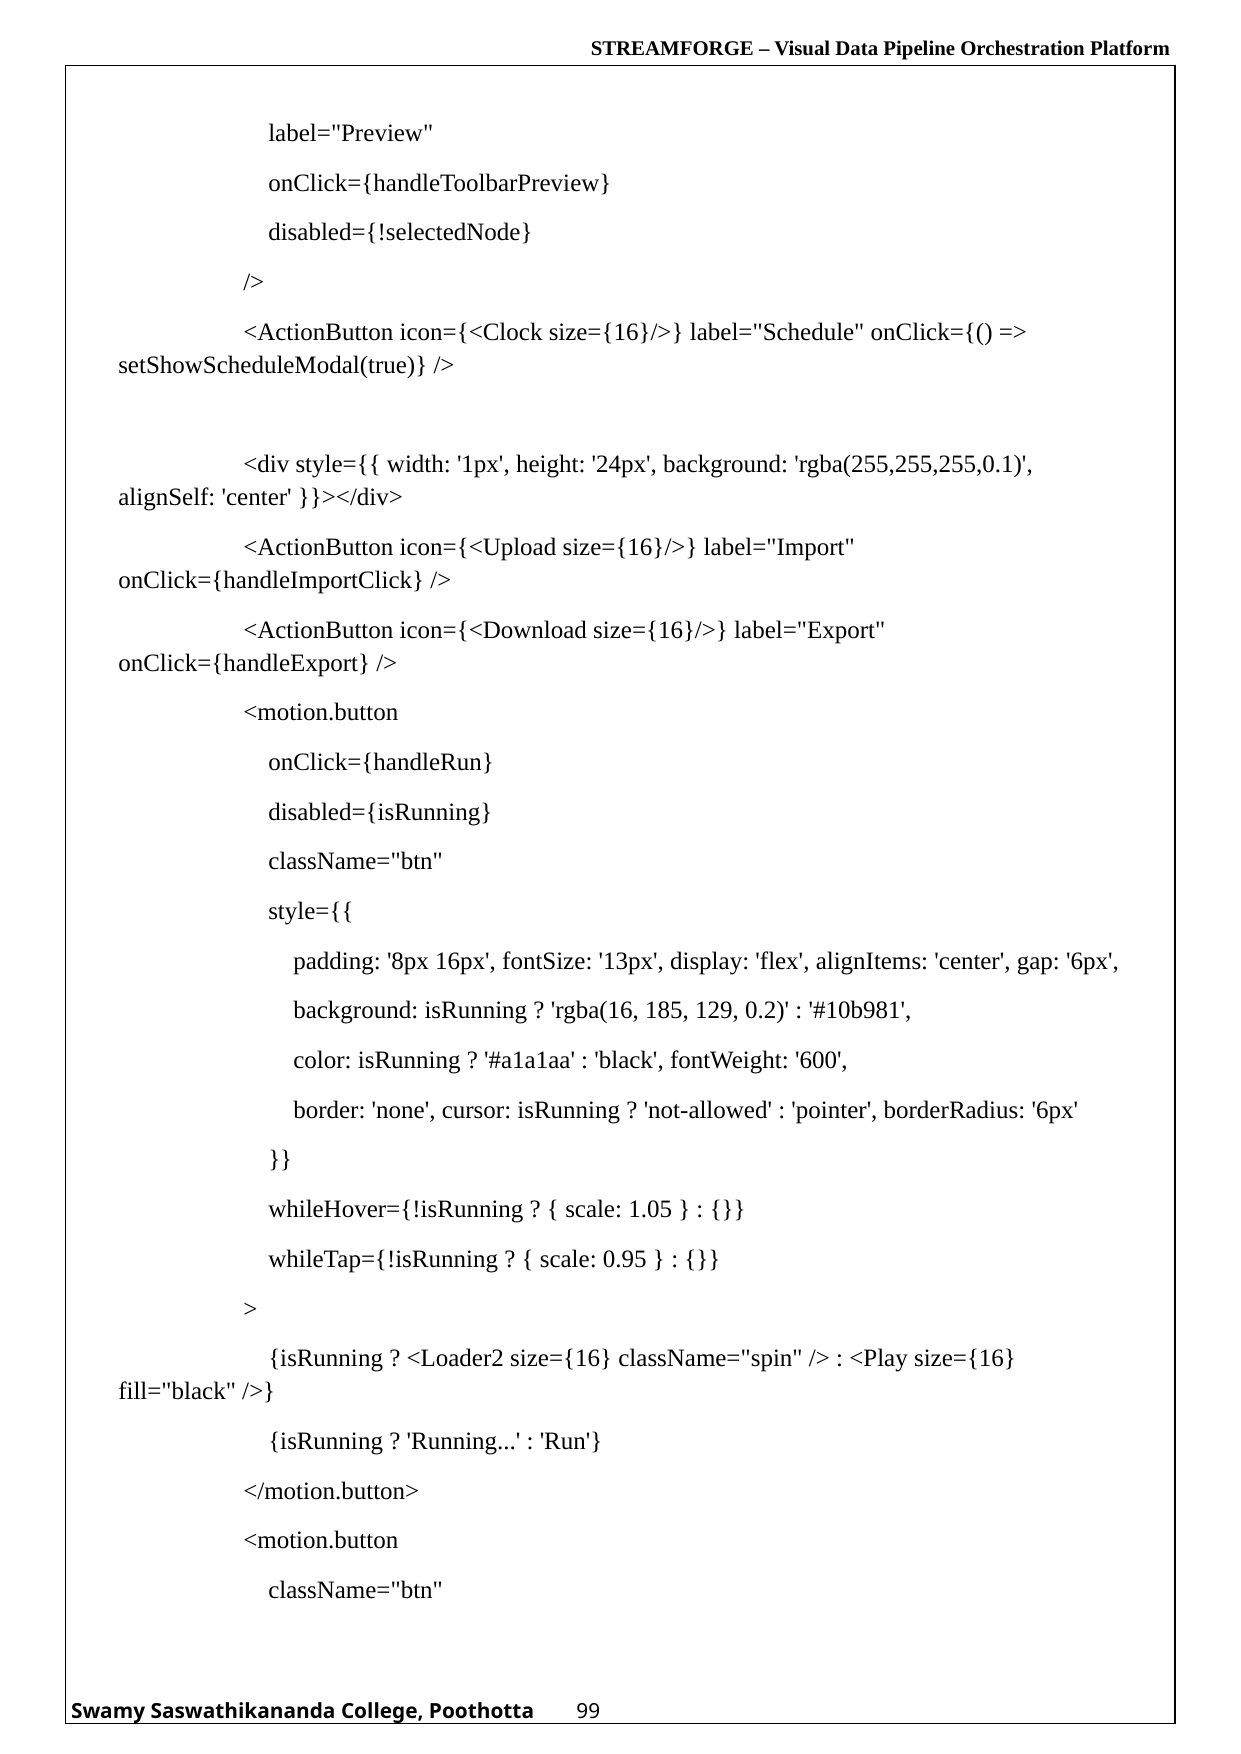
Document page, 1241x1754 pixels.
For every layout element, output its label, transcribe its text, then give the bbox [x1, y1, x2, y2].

text <ActionButton icon={<Download size={16}/>} label="Export" onClick={handleExport} /> [118, 615, 1122, 676]
text <ActionButton icon={<Clock size={16}/>} label="Schedule" onClick={() => setShowScheduleModal(true)} /> [118, 317, 1122, 379]
text /> [118, 267, 1122, 296]
text <ActionButton icon={<Upload size={16}/>} label="Import" onClick={handleImportClick} /> [118, 532, 1122, 594]
text <motion.button [118, 1525, 1122, 1554]
text padding: '8px 16px', fontSize: '13px', display: 'flex', alignItems: 'center', gap: '6px', [118, 946, 1122, 974]
text {isRunning ? 'Running...' : 'Run'} [118, 1426, 1122, 1455]
text className="btn" [118, 846, 1122, 875]
text background: isRunning ? 'rgba(16, 185, 129, 0.2)' : '#10b981', [118, 996, 1122, 1024]
text onClick={handleRun} [118, 747, 1122, 776]
text <motion.button [118, 697, 1122, 726]
text <div style={{ width: '1px', height: '24px', background: 'rgba(255,255,255,0.1)', alignSelf: 'center' }}></div> [118, 449, 1122, 511]
text </motion.button> [118, 1476, 1122, 1504]
text border: 'none', cursor: isRunning ? 'not-allowed' : 'pointer', borderRadius: '6px' [118, 1095, 1122, 1124]
text }} [118, 1144, 1122, 1173]
text onClick={handleToolbarPreview} [118, 168, 1122, 197]
text label="Preview" [118, 118, 1122, 147]
text className="btn" [118, 1575, 1122, 1604]
text disabled={!selectedNode} [118, 217, 1122, 246]
text style={{ [118, 896, 1122, 925]
text whileHover={!isRunning ? { scale: 1.05 } : {}} [118, 1194, 1122, 1223]
text {isRunning ? <Loader2 size={16} className="spin" /> : <Play size={16} fill="black" />} [118, 1343, 1122, 1405]
text disabled={isRunning} [118, 797, 1122, 826]
text color: isRunning ? '#a1a1aa' : 'black', fontWeight: '600', [118, 1045, 1122, 1074]
text whileTap={!isRunning ? { scale: 0.95 } : {}} [118, 1244, 1122, 1273]
text > [118, 1294, 1122, 1322]
